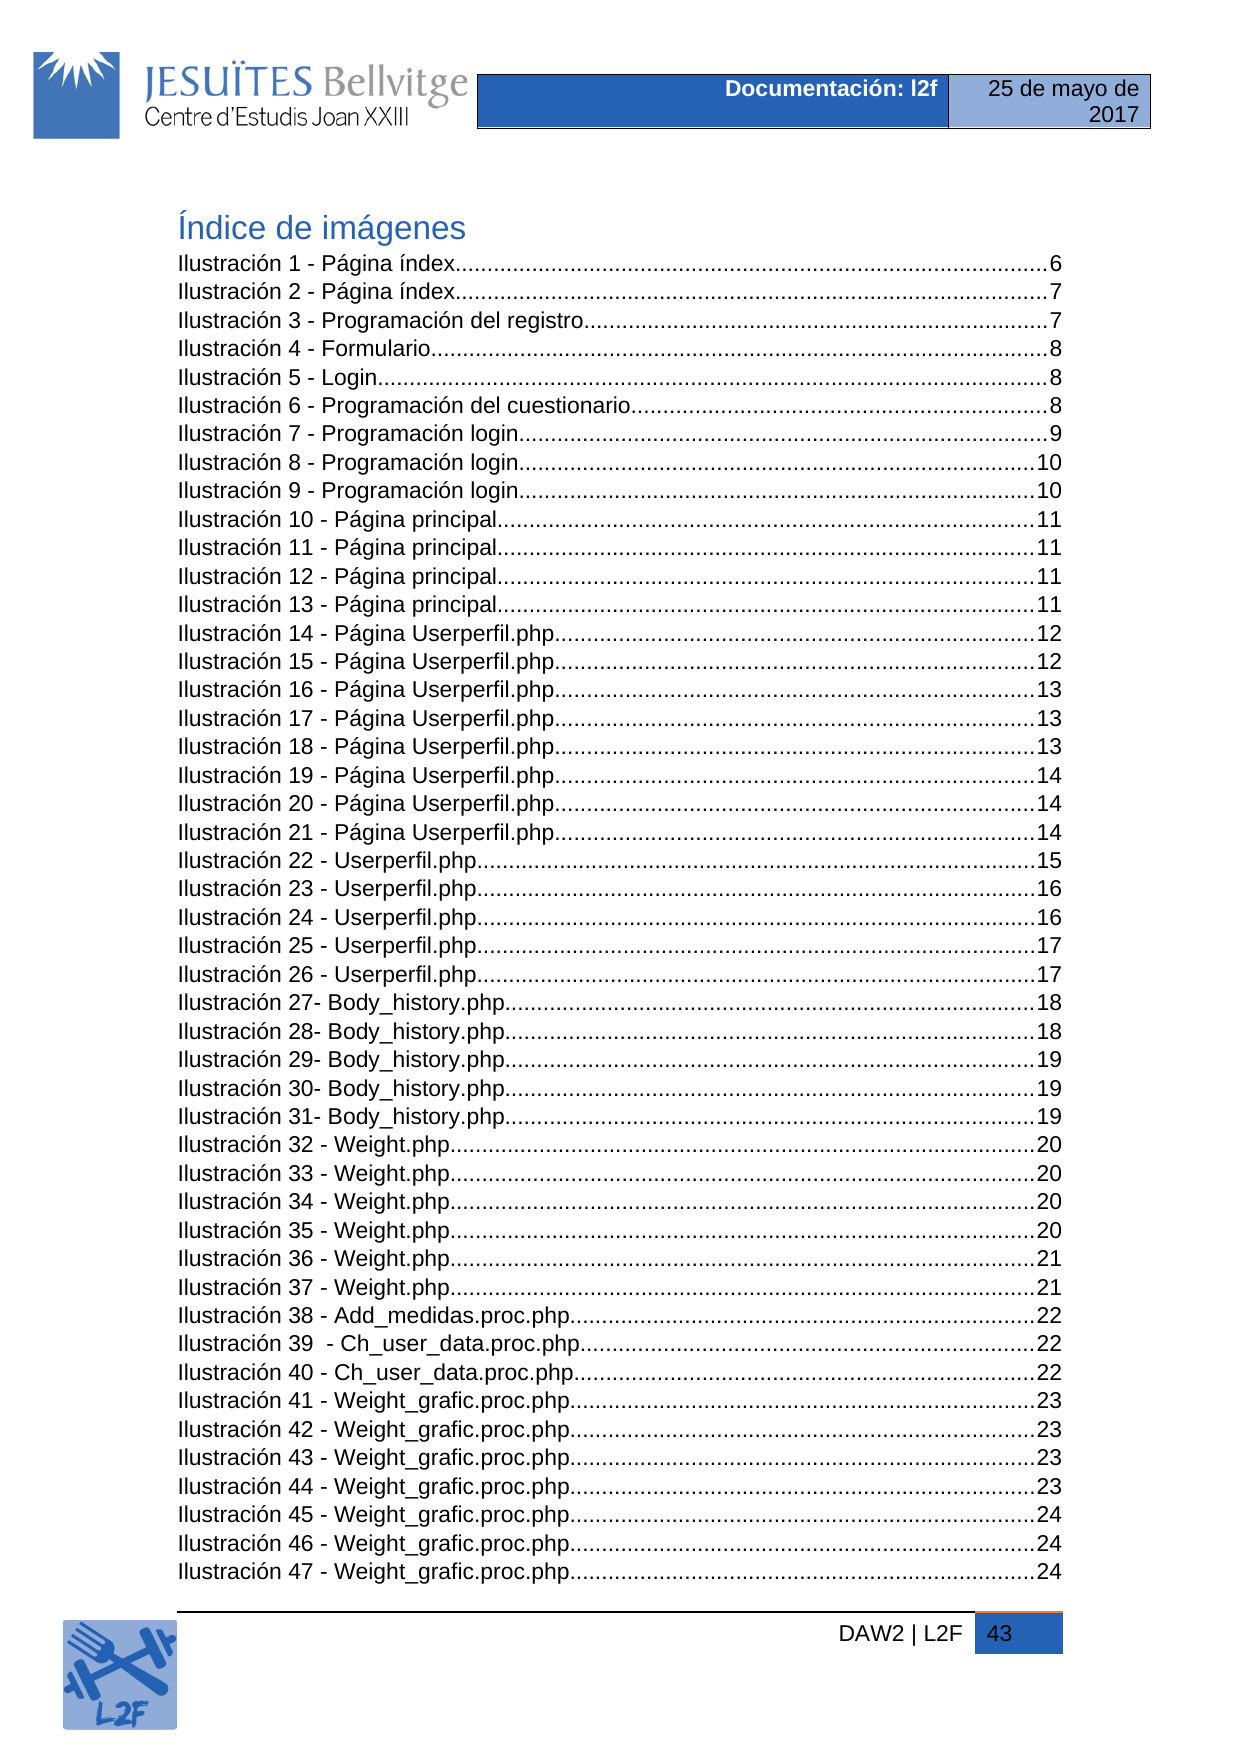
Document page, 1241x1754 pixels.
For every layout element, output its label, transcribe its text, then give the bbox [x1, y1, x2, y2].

text Ilustración 17 - Página Userperfil.php 13 [177, 705, 1063, 731]
text Ilustración 42 - Weight_grafic.proc.php 23 [177, 1416, 1063, 1442]
text Ilustración 41 - Weight_grafic.proc.php 23 [177, 1387, 1063, 1414]
text Ilustración 5 - Login 8 [177, 363, 1063, 390]
text Ilustración 1 - Página índex 6 [177, 250, 1063, 276]
text Ilustración 20 - Página Userperfil.php 14 [177, 790, 1063, 816]
text Ilustración 8 - Programación login 10 [177, 449, 1063, 475]
text Ilustración 14 - Página Userperfil.php 12 [177, 619, 1063, 646]
text Ilustración 10 - Página principal 11 [177, 506, 1063, 532]
text Ilustración 26 - Userperfil.php 17 [177, 961, 1063, 987]
text Ilustración 28- Body_history.php 18 [177, 1018, 1063, 1044]
text Ilustración 13 - Página principal 11 [177, 591, 1063, 617]
text Ilustración 3 - Programación del registro 7 [177, 307, 1063, 333]
text Ilustración 43 - Weight_grafic.proc.php 23 [177, 1444, 1063, 1471]
text Ilustración 24 - Userperfil.php 16 [177, 904, 1063, 930]
text Ilustración 23 - Userperfil.php 16 [177, 875, 1063, 902]
text Ilustración 15 - Página Userperfil.php 12 [177, 648, 1063, 674]
text Ilustración 27- Body_history.php 18 [177, 989, 1063, 1016]
text Ilustración 21 - Página Userperfil.php 14 [177, 818, 1063, 845]
text Ilustración 6 - Programación del cuestionario 8 [177, 392, 1063, 418]
text Ilustración 18 - Página Userperfil.php 13 [177, 733, 1063, 759]
text Ilustración 39 - Ch_user_data.proc.php 22 [177, 1330, 1063, 1357]
text Ilustración 31- Body_history.php 19 [177, 1103, 1063, 1129]
text Ilustración 2 - Página índex 7 [177, 278, 1063, 304]
text Ilustración 37 - Weight.php 21 [177, 1273, 1063, 1300]
picture [33, 52, 488, 139]
text Ilustración 11 - Página principal 11 [177, 534, 1063, 561]
text Ilustración 36 - Weight.php 21 [177, 1245, 1063, 1271]
text Ilustración 33 - Weight.php 20 [177, 1160, 1063, 1186]
text Ilustración 25 - Userperfil.php 17 [177, 932, 1063, 959]
text Ilustración 29- Body_history.php 19 [177, 1046, 1063, 1072]
text Ilustración 30- Body_history.php 19 [177, 1074, 1063, 1101]
text Ilustración 19 - Página Userperfil.php 14 [177, 762, 1063, 788]
text Ilustración 47 - Weight_grafic.proc.php 24 [177, 1558, 1063, 1584]
text Ilustración 16 - Página Userperfil.php 13 [177, 676, 1063, 703]
text Ilustración 32 - Weight.php 20 [177, 1131, 1063, 1158]
text Ilustración 38 - Add_medidas.proc.php 22 [177, 1302, 1063, 1328]
text Ilustración 9 - Programación login 10 [177, 477, 1063, 504]
text Ilustración 46 - Weight_grafic.proc.php 24 [177, 1529, 1063, 1556]
text Ilustración 4 - Formulario 8 [177, 335, 1063, 361]
text Ilustración 40 - Ch_user_data.proc.php 22 [177, 1359, 1063, 1385]
text Ilustración 44 - Weight_grafic.proc.php 23 [177, 1473, 1063, 1499]
text Ilustración 45 - Weight_grafic.proc.php 24 [177, 1501, 1063, 1527]
text Ilustración 12 - Página principal 11 [177, 563, 1063, 589]
text Ilustración 22 - Userperfil.php 15 [177, 847, 1063, 873]
text Ilustración 7 - Programación login 9 [177, 420, 1063, 447]
subtitle Índice de imágenes [177, 208, 1063, 247]
picture [62, 1620, 178, 1731]
text Ilustración 35 - Weight.php 20 [177, 1217, 1063, 1243]
text Ilustración 34 - Weight.php 20 [177, 1188, 1063, 1214]
